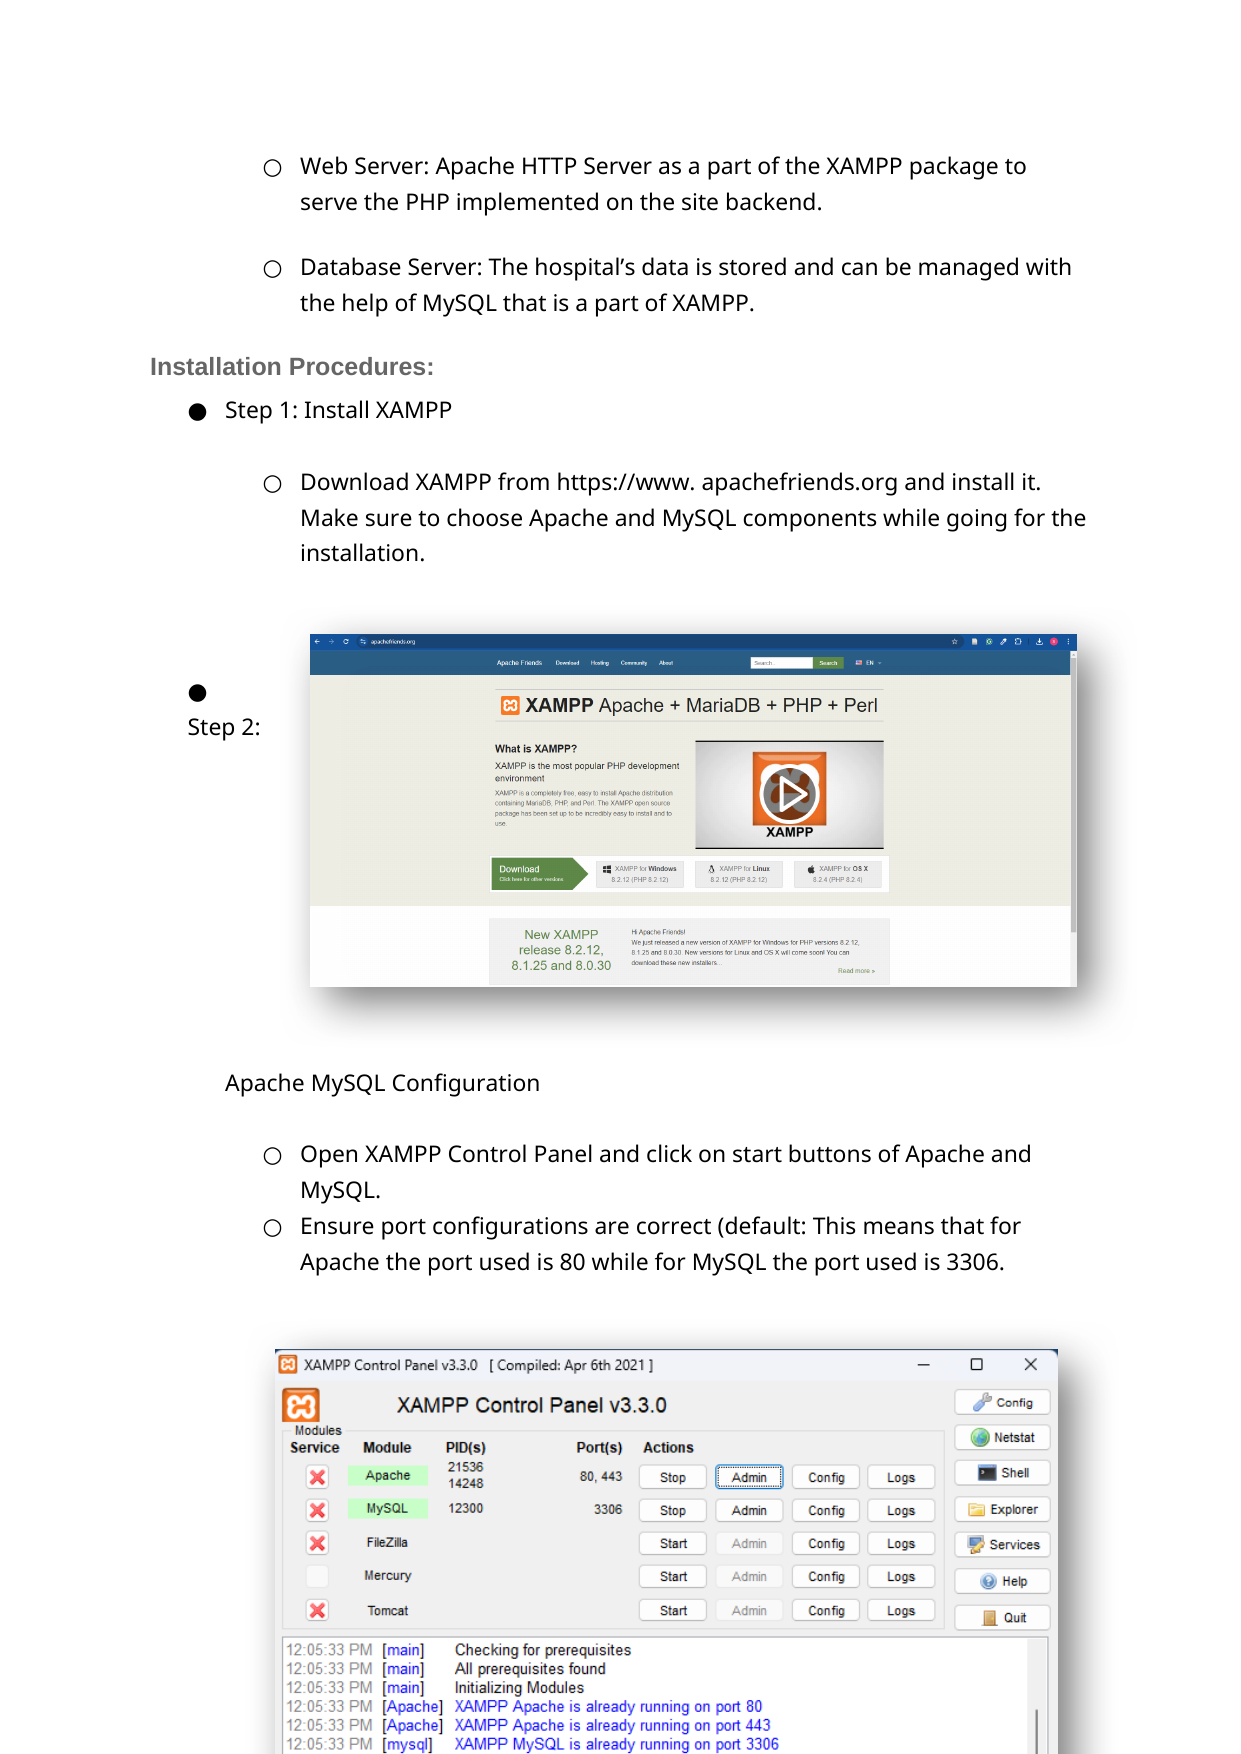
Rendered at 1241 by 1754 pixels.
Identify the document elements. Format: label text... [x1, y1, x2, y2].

table_header Objectives [319, 987, 1090, 1014]
list Download XAMPP from https://www. apachefriends.org and install it. Make sure to choose Apache and MySQL components while going for the installation. [262, 466, 1090, 569]
picture [310, 634, 1077, 987]
list Step 1: Install XAMPP [187, 394, 1090, 425]
list Ensure port configurations are correct (default: This means that for Apache the port used is 80 while for MySQL the port used is 3306. [262, 1210, 1090, 1277]
list Web Server: Apache HTTP Server as a part of the XAMPP package to serve the PHP implemented on the site backend. [262, 150, 1090, 247]
subtitle Installation Procedures: [150, 352, 1090, 381]
list Open XAMPP Control Panel and click on start buttons of Apache and MySQL. [262, 1138, 1090, 1206]
list Database Server: The hospital’s data is stored and can be managed with the help of MySQL that is a part of XAMPP. [262, 251, 1090, 318]
picture [275, 1349, 1058, 1754]
